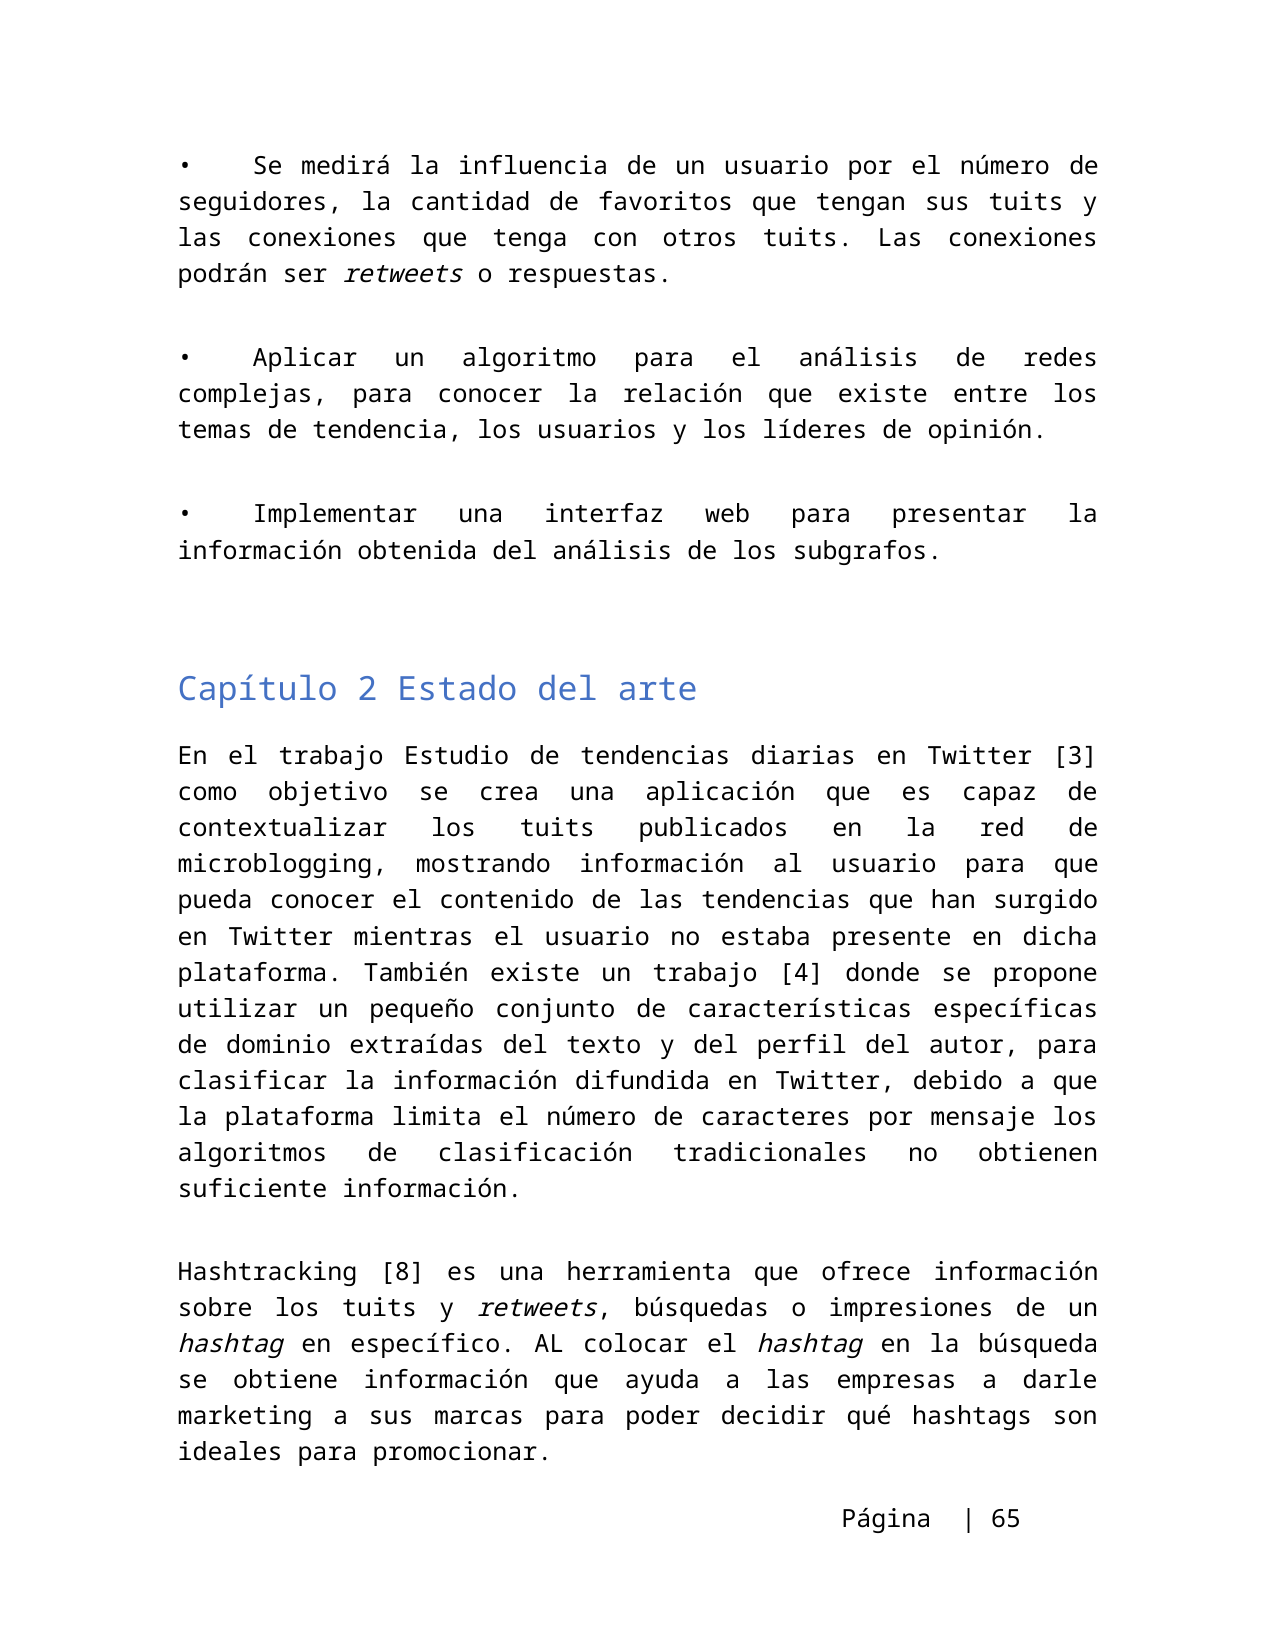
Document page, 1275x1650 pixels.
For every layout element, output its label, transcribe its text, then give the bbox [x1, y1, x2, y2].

list Implementar una interfaz web para presentar la información obtenida del análisis de los subgrafos. [177, 496, 1098, 567]
subtitle Capítulo 2 Estado del arte [177, 665, 1264, 711]
list Aplicar un algoritmo para el análisis de redes complejas, para conocer la relación que existe entre los temas de tendencia, los usuarios y los líderes de opinión. [177, 340, 1098, 446]
list Se medirá la influencia de un usuario por el número de seguidores, la cantidad de favoritos que tengan sus tuits y las conexiones que tenga con otros tuits. Las conexiones podrán ser retweets o respuestas. [177, 147, 1098, 290]
text En el trabajo Estudio de tendencias diarias en Twitter [3] como objetivo se crea una aplicación que es capaz de contextualizar los tuits publicados en la red de microblogging, mostrando información al usuario para que pueda conocer el contenido de las tendencias que han surgido en Twitter mientras el usuario no estaba presente en dicha plataforma. También existe un trabajo [4] donde se propone utilizar un pequeño conjunto de características específicas de dominio extraídas del texto y del perfil del autor, para clasificar la información difundida en Twitter, debido a que la plataforma limita el número de caracteres por mensaje los algoritmos de clasificación tradicionales no obtienen suficiente información. [177, 738, 1098, 1204]
text Hashtracking [8] es una herramienta que ofrece información sobre los tuits y retweets, búsquedas o impresiones de un hashtag en específico. AL colocar el hashtag en la búsqueda se obtiene información que ayuda a las empresas a darle marketing a sus marcas para poder decidir qué hashtags son ideales para promocionar. [177, 1254, 1098, 1468]
